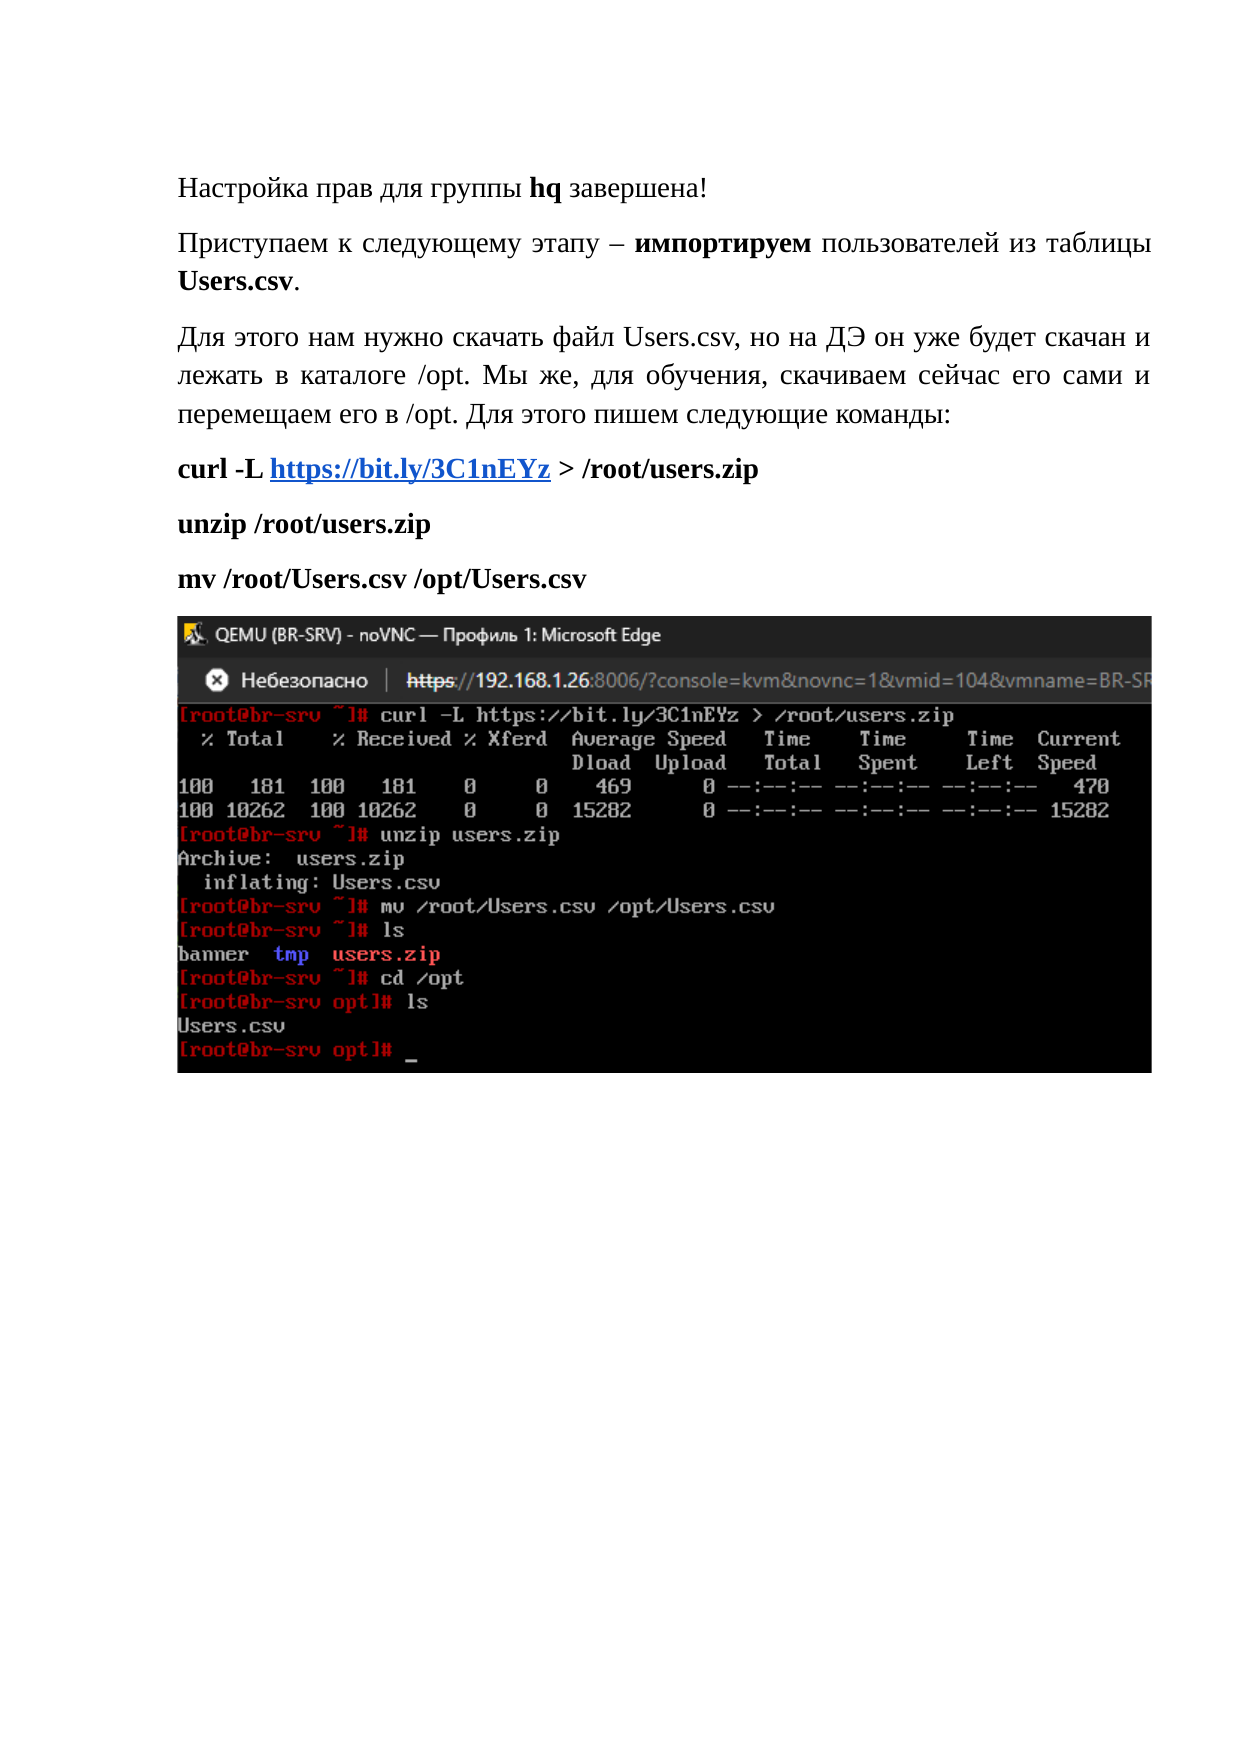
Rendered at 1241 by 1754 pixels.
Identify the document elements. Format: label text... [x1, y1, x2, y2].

text unzip /root/users.zip [177, 506, 1152, 540]
text Приступаем к следующему этапу – импортируем пользователей из таблицы Users.csv. [177, 225, 1152, 297]
picture [177, 616, 1152, 1073]
text mv /root/Users.csv /opt/Users.csv [177, 561, 1152, 595]
text Настройка прав для группы hq завершена! [177, 170, 1152, 203]
text Для этого нам нужно скачать файл Users.csv, но на ДЭ он уже будет скачан и лежать в каталоге /opt. Мы же, для обучения, скачиваем сейчас его сами и перемещаем его в /opt. Для этого пишем следующие команды: [177, 319, 1152, 429]
text curl -L https://bit.ly/3C1nEYz > /root/users.zip [177, 451, 1152, 484]
